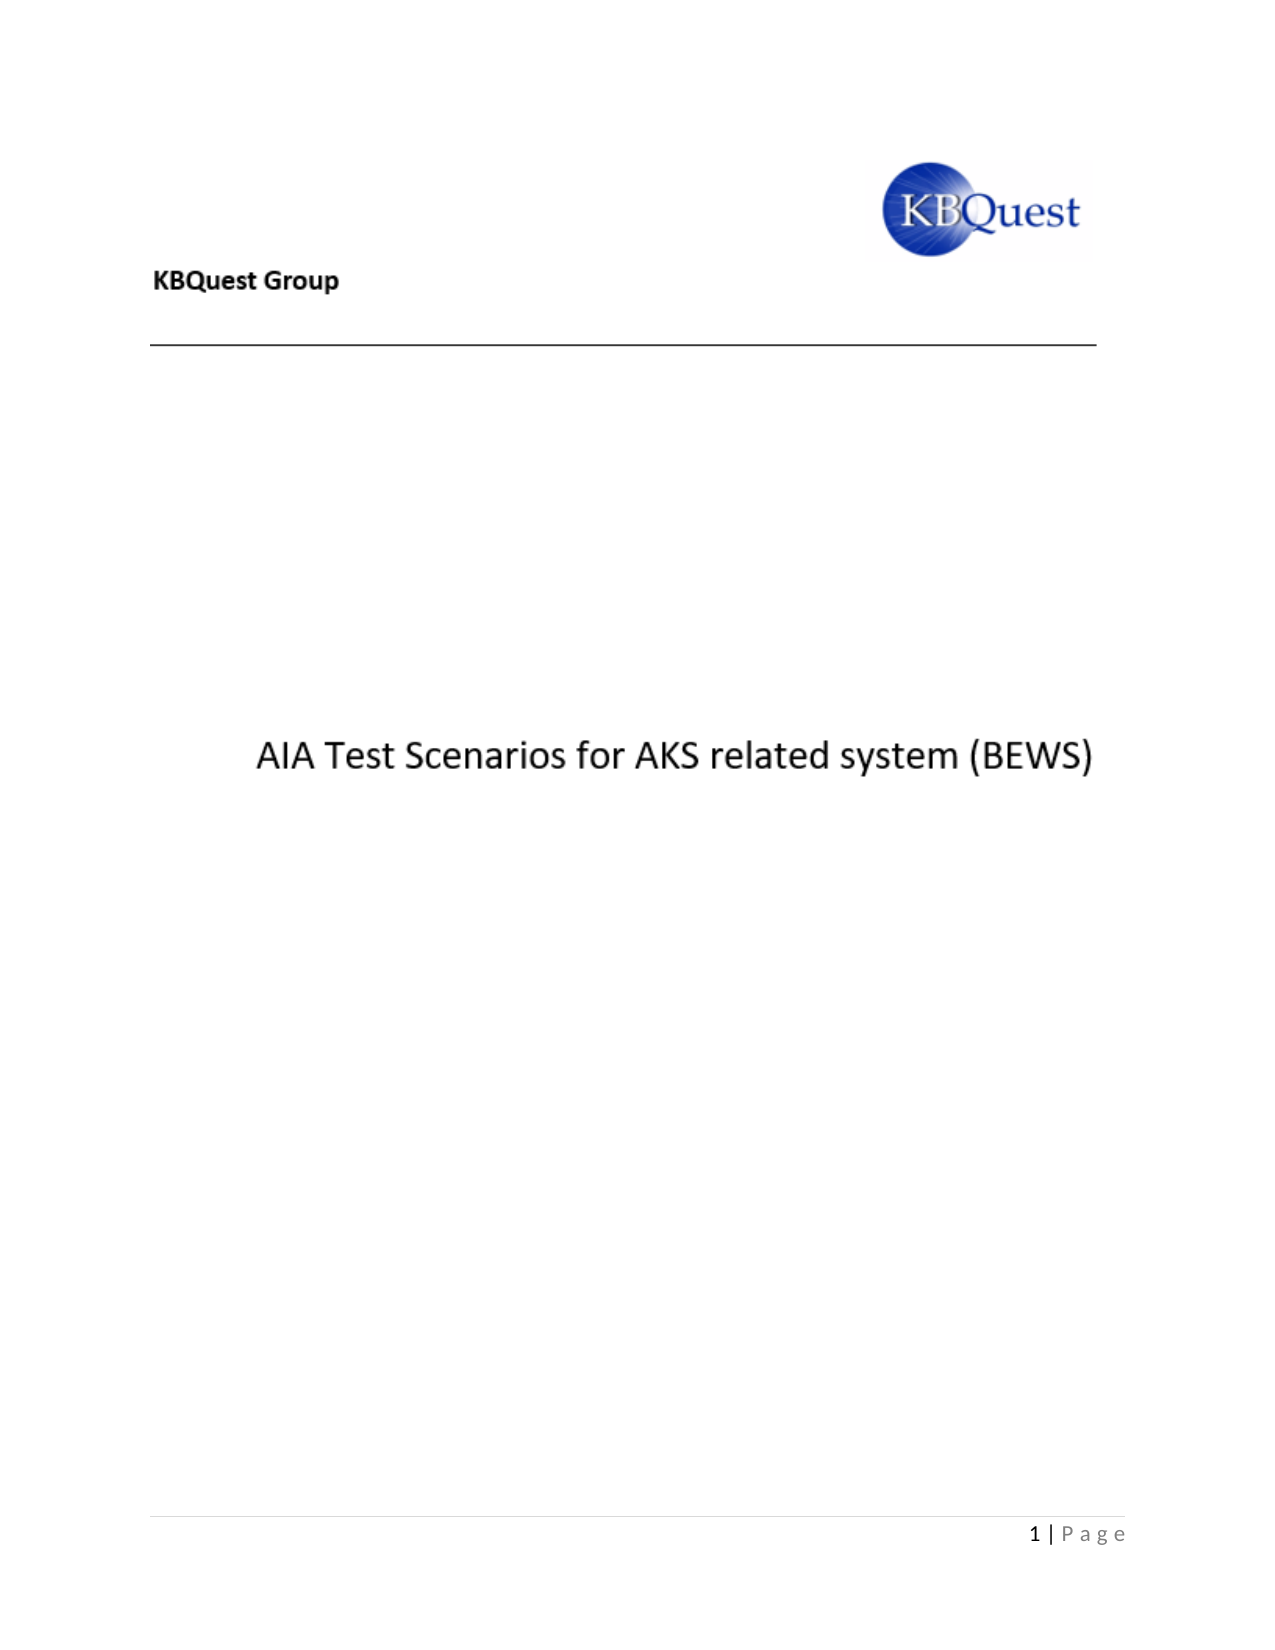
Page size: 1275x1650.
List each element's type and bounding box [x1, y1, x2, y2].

picture [150, 150, 1111, 927]
